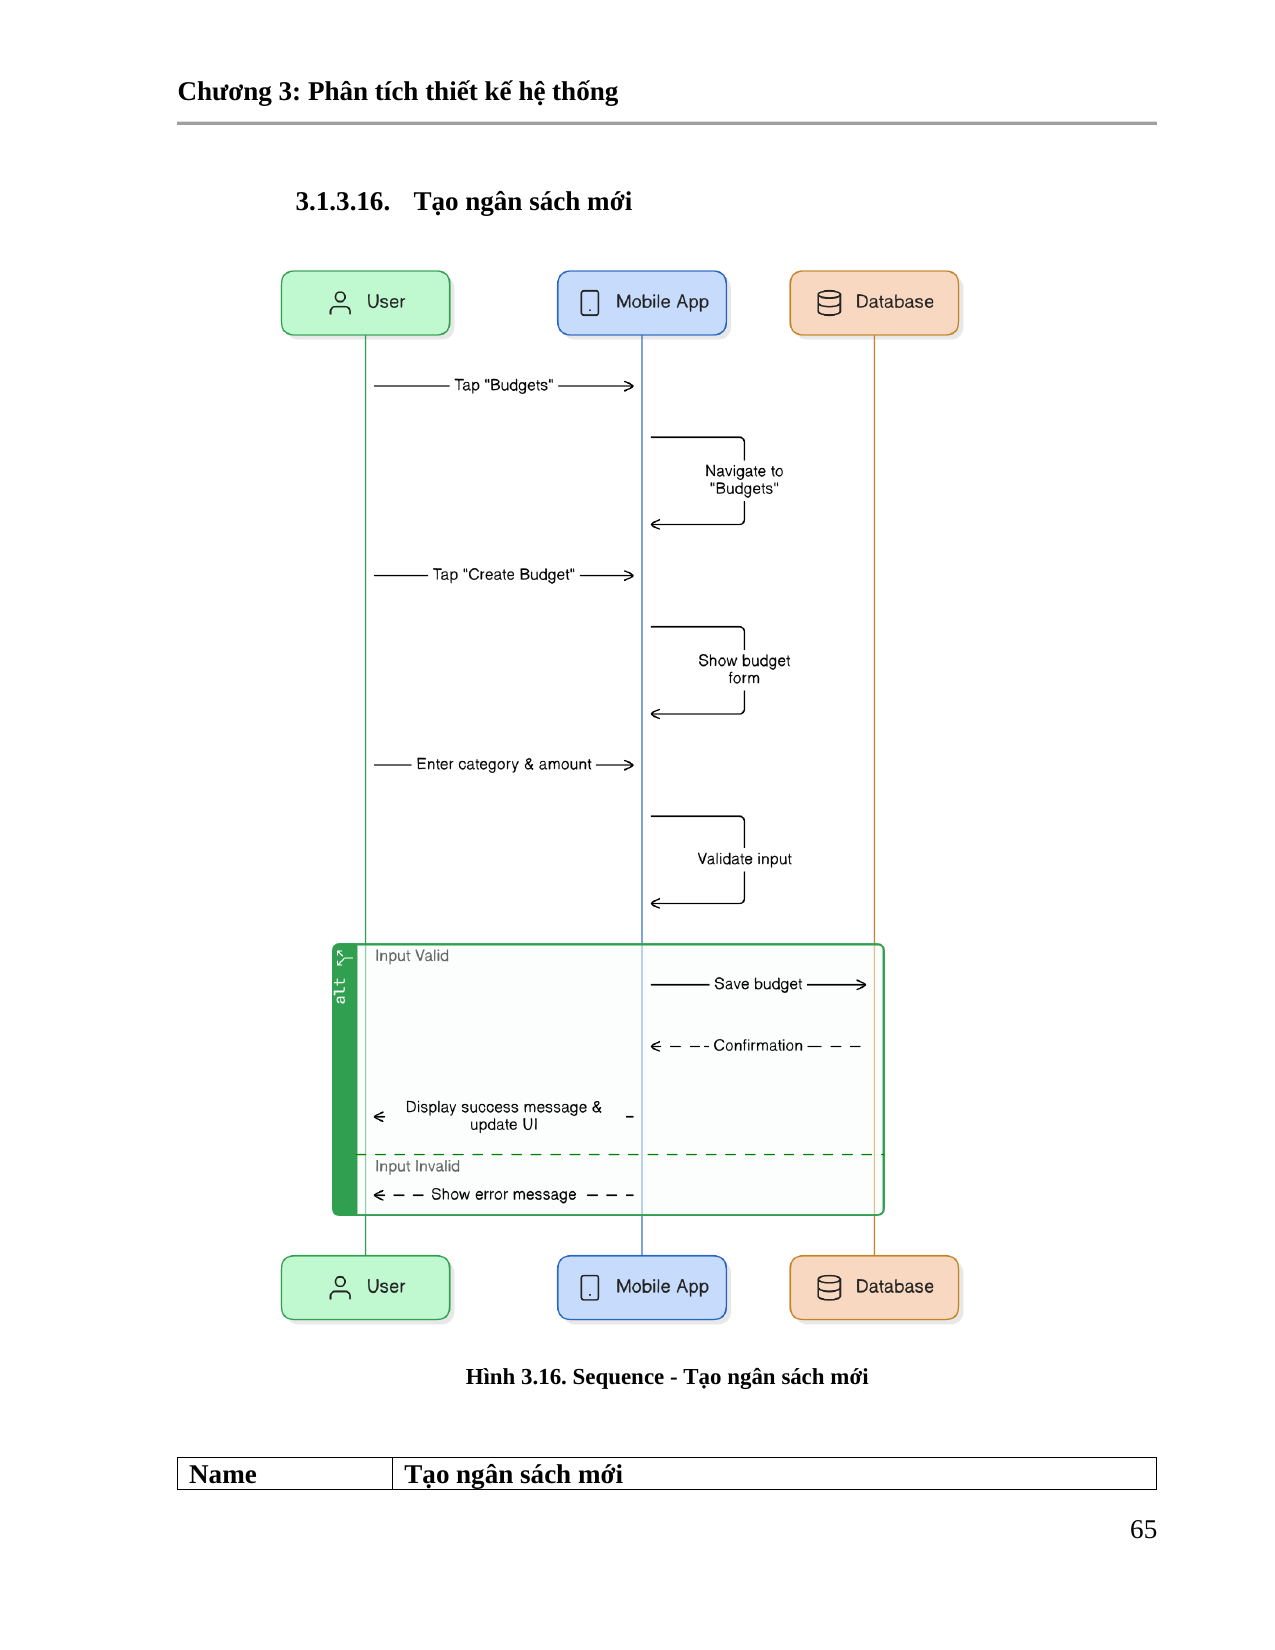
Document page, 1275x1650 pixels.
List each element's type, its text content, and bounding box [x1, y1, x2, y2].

picture [252, 235, 970, 1331]
subtitle Tạo ngân sách mới [295, 185, 1157, 216]
text Hình 3.16. Sequence - Tạo ngân sách mới [177, 1363, 1157, 1389]
